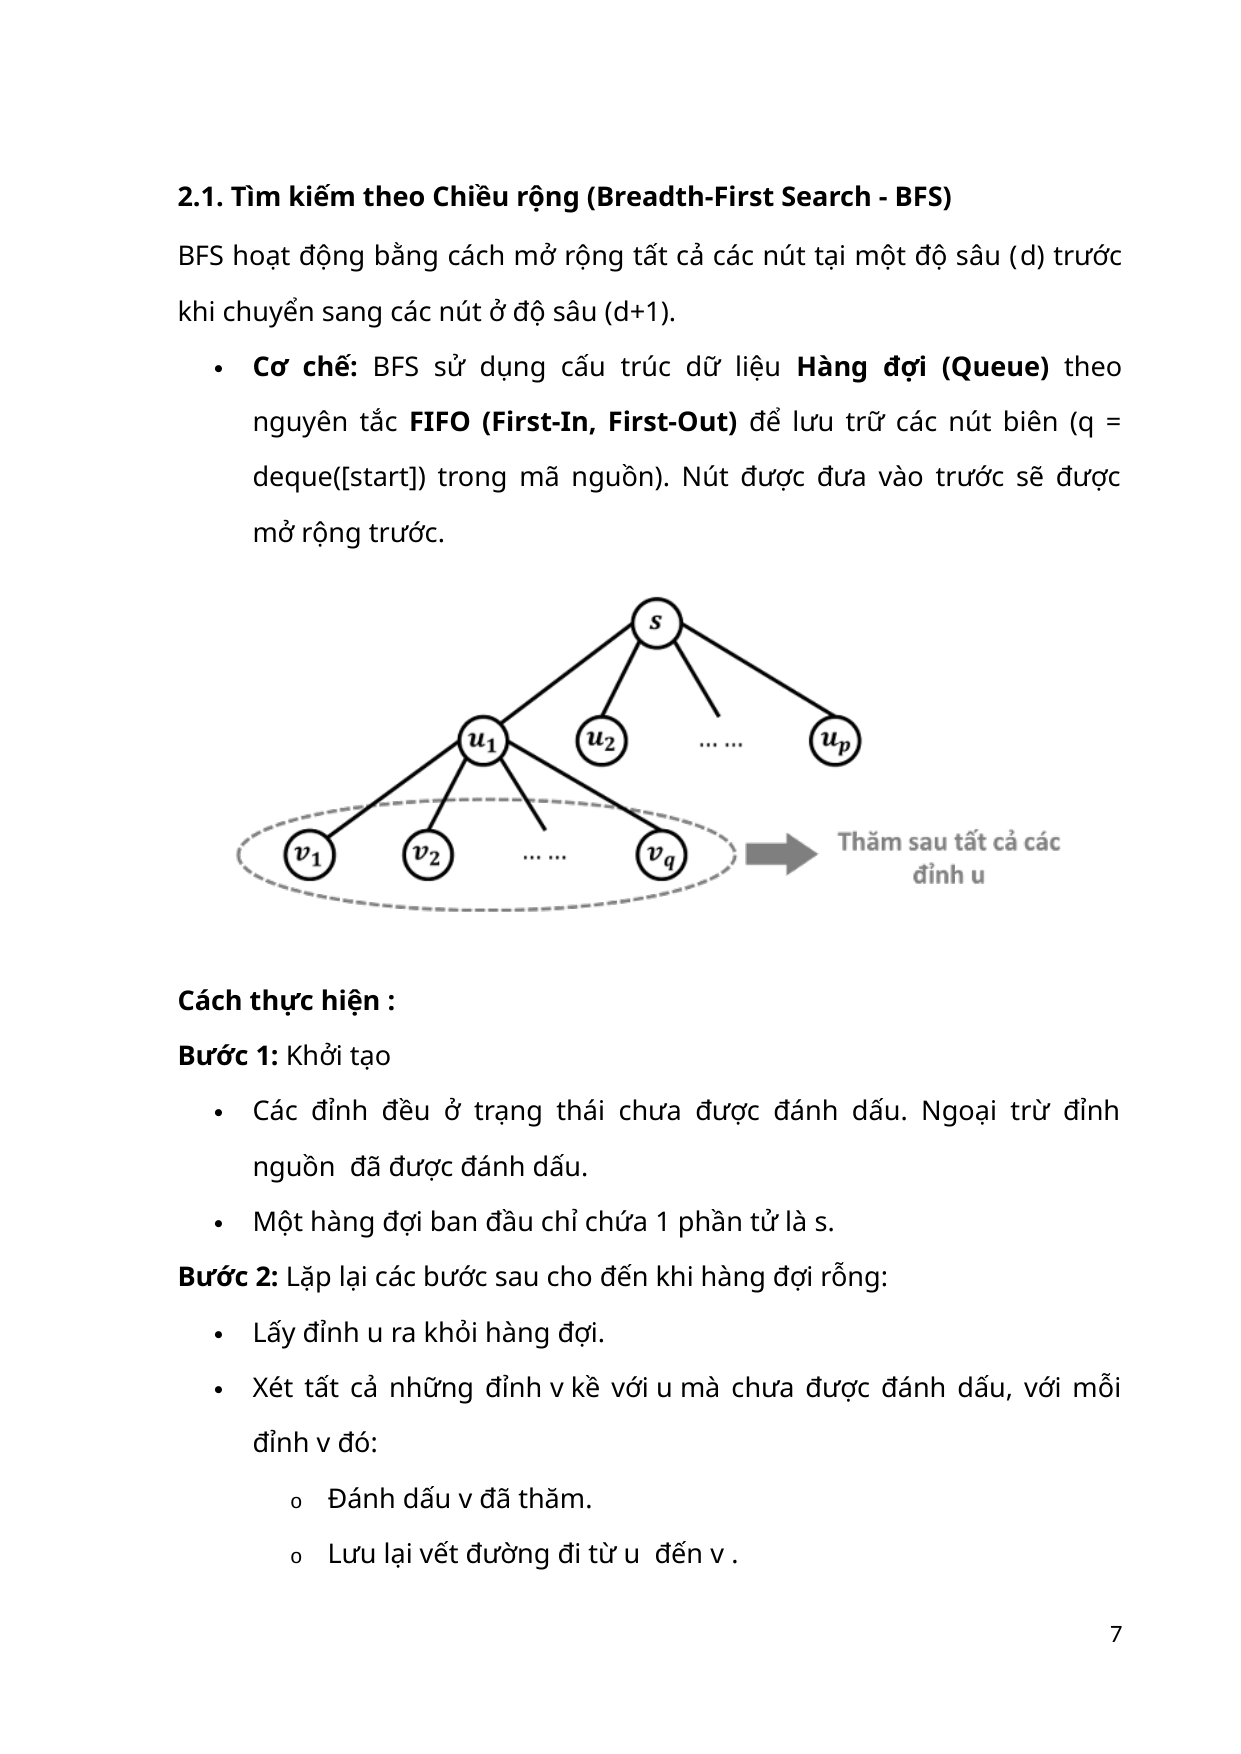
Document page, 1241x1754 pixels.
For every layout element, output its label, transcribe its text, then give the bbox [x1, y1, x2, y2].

picture [177, 568, 1118, 966]
list Lưu lại vết đường đi từ u đến v . [290, 1534, 1122, 1571]
list Một hàng đợi ban đầu chỉ chứa 1 phần tử là s. [215, 1202, 1122, 1239]
text Bước 1: Khởi tạo [177, 1037, 1122, 1073]
text Bước 2: Lặp lại các bước sau cho đến khi hàng đợi rỗng: [177, 1258, 1122, 1295]
list Lấy đỉnh u ra khỏi hàng đợi. [215, 1313, 1122, 1350]
list Đánh dấu v đã thăm. [290, 1479, 1122, 1516]
list Các đỉnh đều ở trạng thái chưa được đánh dấu. Ngoại trừ đỉnh nguồn đã được đánh dấu. [215, 1092, 1122, 1184]
subtitle 2.1. Tìm kiếm theo Chiều rộng (Breadth-First Search - BFS) [177, 177, 1122, 214]
list Cơ chế: BFS sử dụng cấu trúc dữ liệu Hàng đợi (Queue) theo nguyên tắc FIFO (First-In, First-Out) để lưu trữ các nút biên (q = deque([start]) trong mã nguồn). Nút được đưa vào trước sẽ được mở rộng trước. [215, 347, 1122, 550]
text BFS hoạt động bằng cách mở rộng tất cả các nút tại một độ sâu (d) trước khi chuyển sang các nút ở độ sâu (d+1). [177, 237, 1122, 329]
list Xét tất cả những đỉnh v kề với u mà chưa được đánh dấu, với mỗi đỉnh v đó: [215, 1368, 1122, 1461]
text Cách thực hiện : [177, 981, 1122, 1018]
